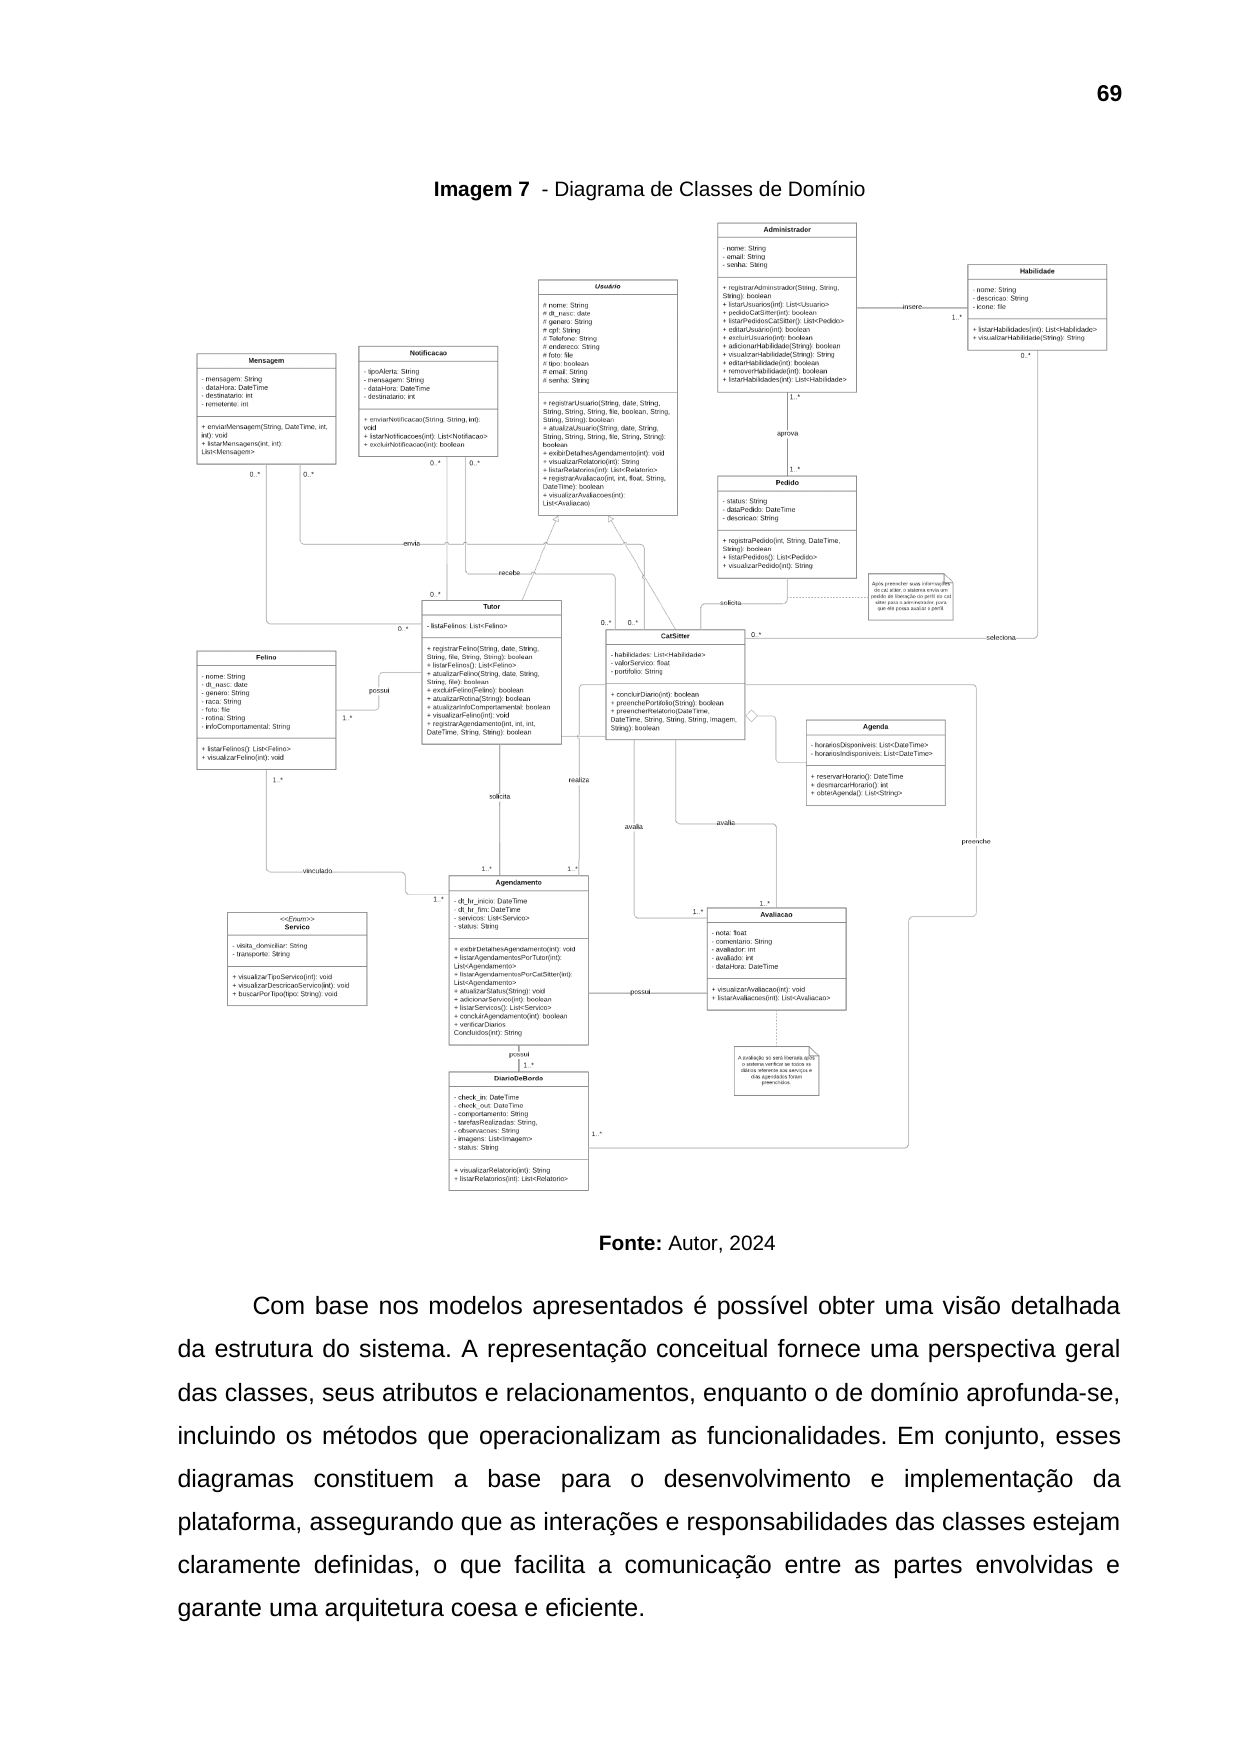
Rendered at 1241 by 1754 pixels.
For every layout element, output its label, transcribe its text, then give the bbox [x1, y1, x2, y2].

subtitle Imagem 7 - Diagrama de Classes de Domínio [177, 177, 1122, 201]
picture [177, 207, 1122, 1212]
text Fonte: Autor, 2024 [177, 1231, 1122, 1255]
text Com base nos modelos apresentados é possível obter uma visão detalhada da estrutura do sistema. A representação conceitual fornece uma perspectiva geral das classes, seus atributos e relacionamentos, enquanto o de domínio aprofunda-se, incluindo os métodos que operacionalizam as funcionalidades. Em conjunto, esses diagramas constituem a base para o desenvolvimento e implementação da plataforma, assegurando que as interações e responsabilidades das classes estejam claramente definidas, o que facilita a comunicação entre as partes envolvidas e garante uma arquitetura coesa e eficiente. [177, 1291, 1122, 1622]
